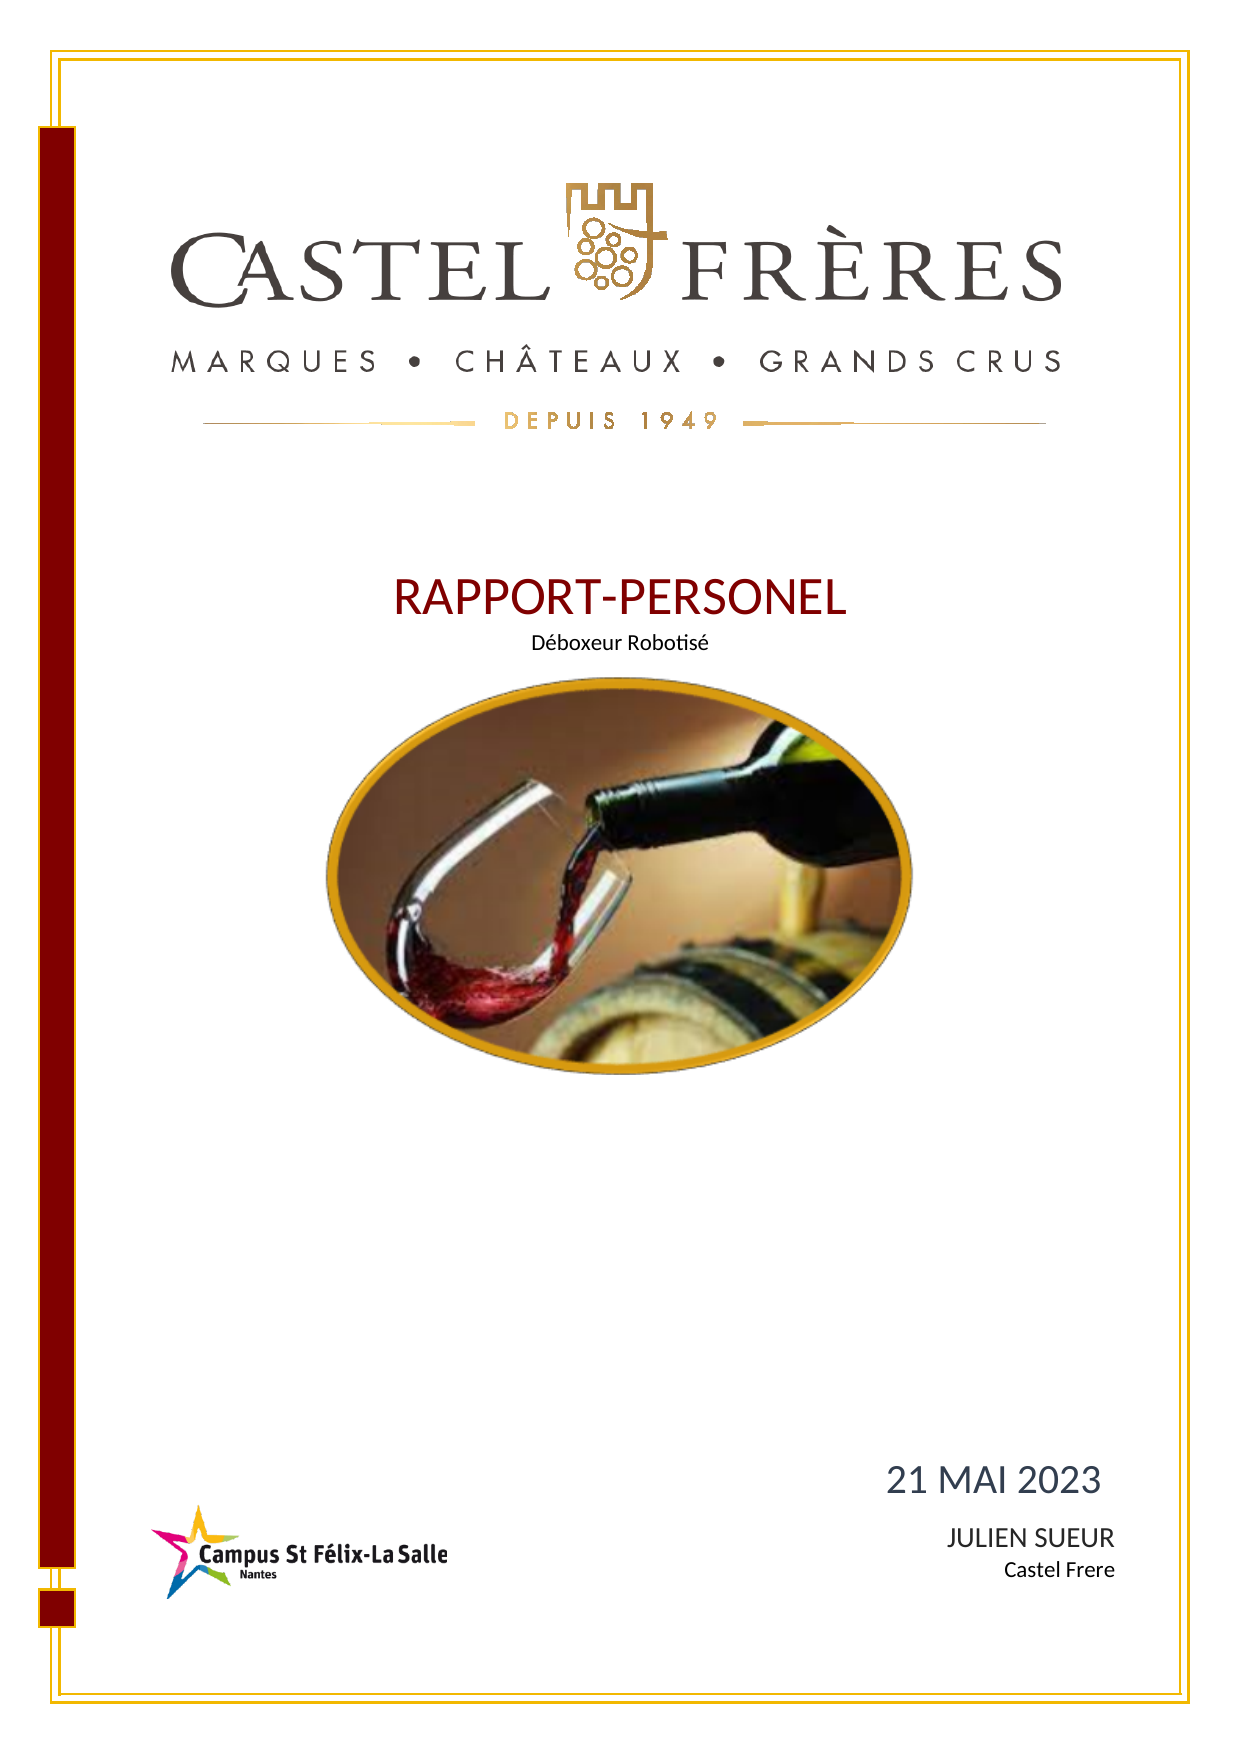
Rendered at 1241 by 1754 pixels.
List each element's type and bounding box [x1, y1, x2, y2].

picture [320, 676, 920, 1075]
picture [161, 174, 1072, 431]
picture [150, 1504, 447, 1598]
